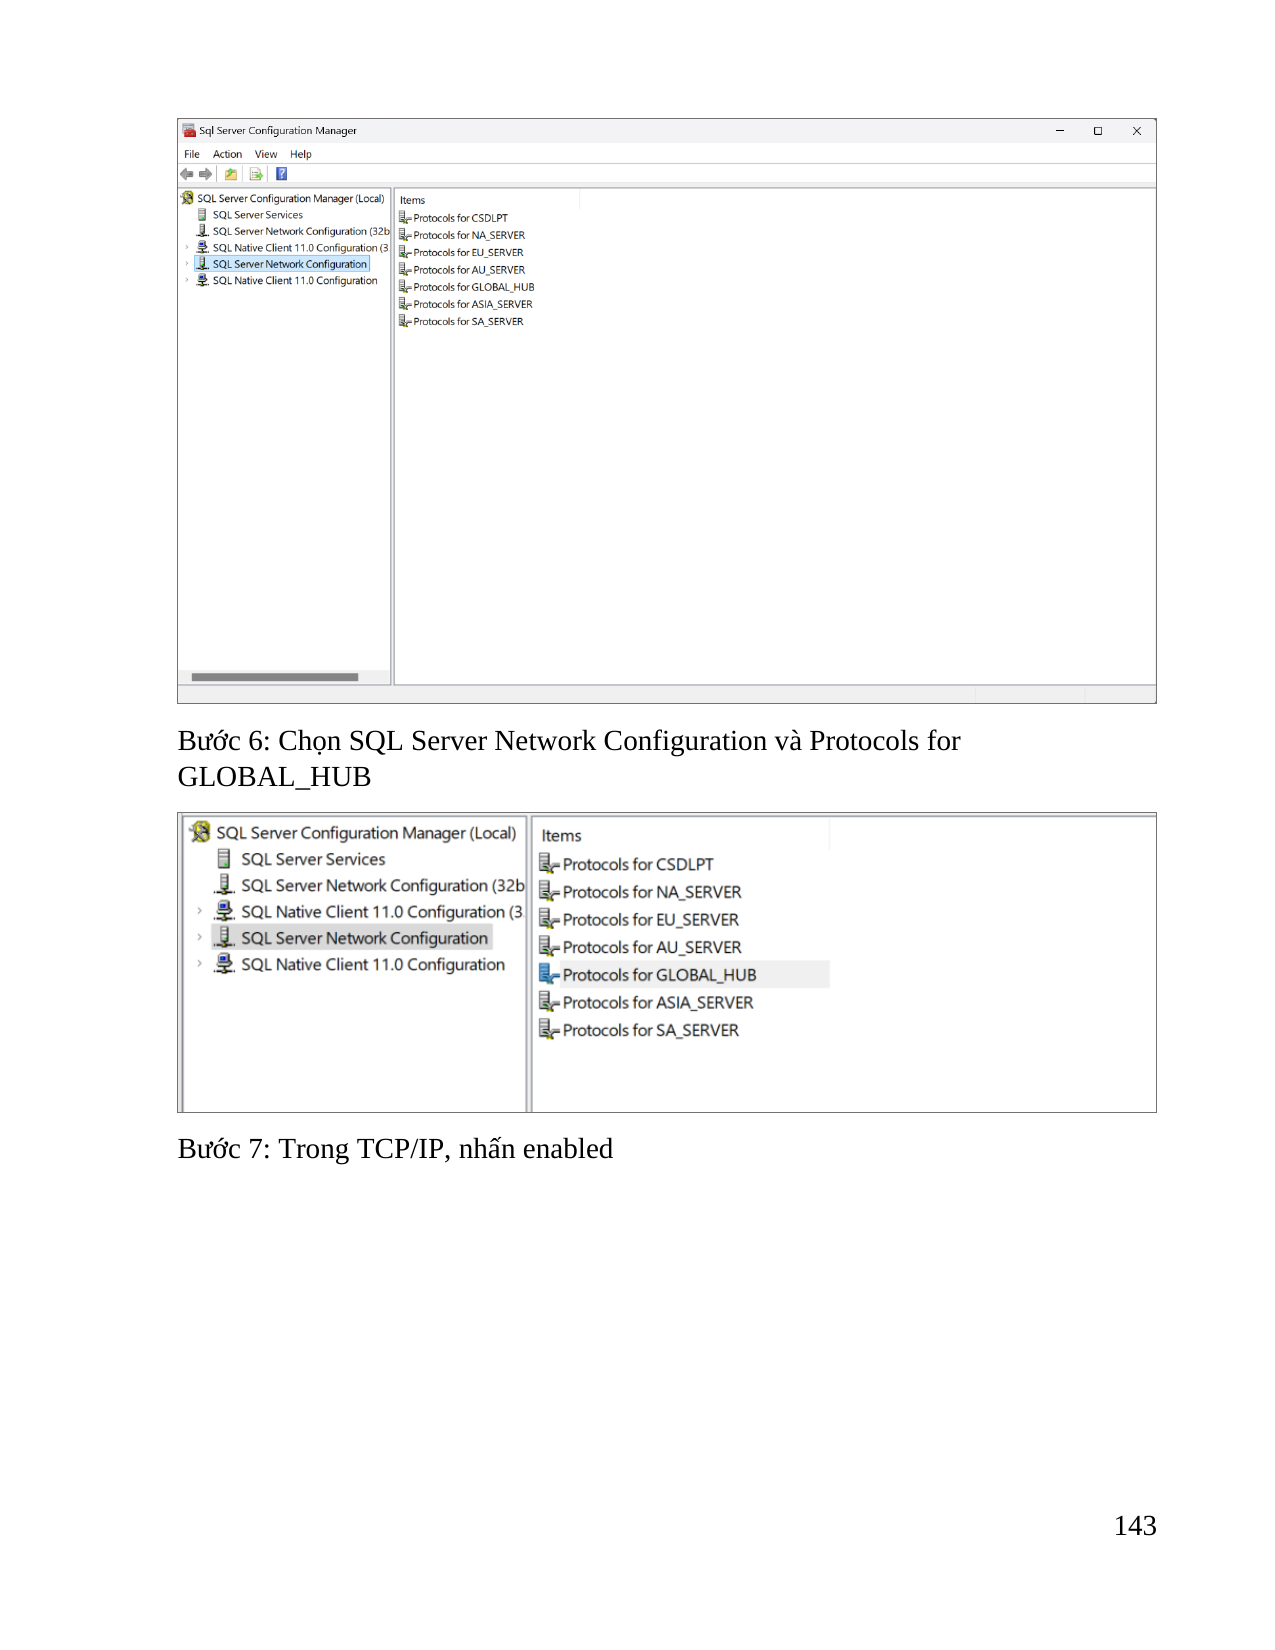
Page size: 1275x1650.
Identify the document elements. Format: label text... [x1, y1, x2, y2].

picture [178, 119, 1156, 703]
picture [178, 813, 1156, 1112]
text Bước 7: Trong TCP/IP, nhấn enabled [177, 1131, 1157, 1165]
text Bước 6: Chọn SQL Server Network Configuration và Protocols for GLOBAL_HUB [177, 723, 1157, 793]
